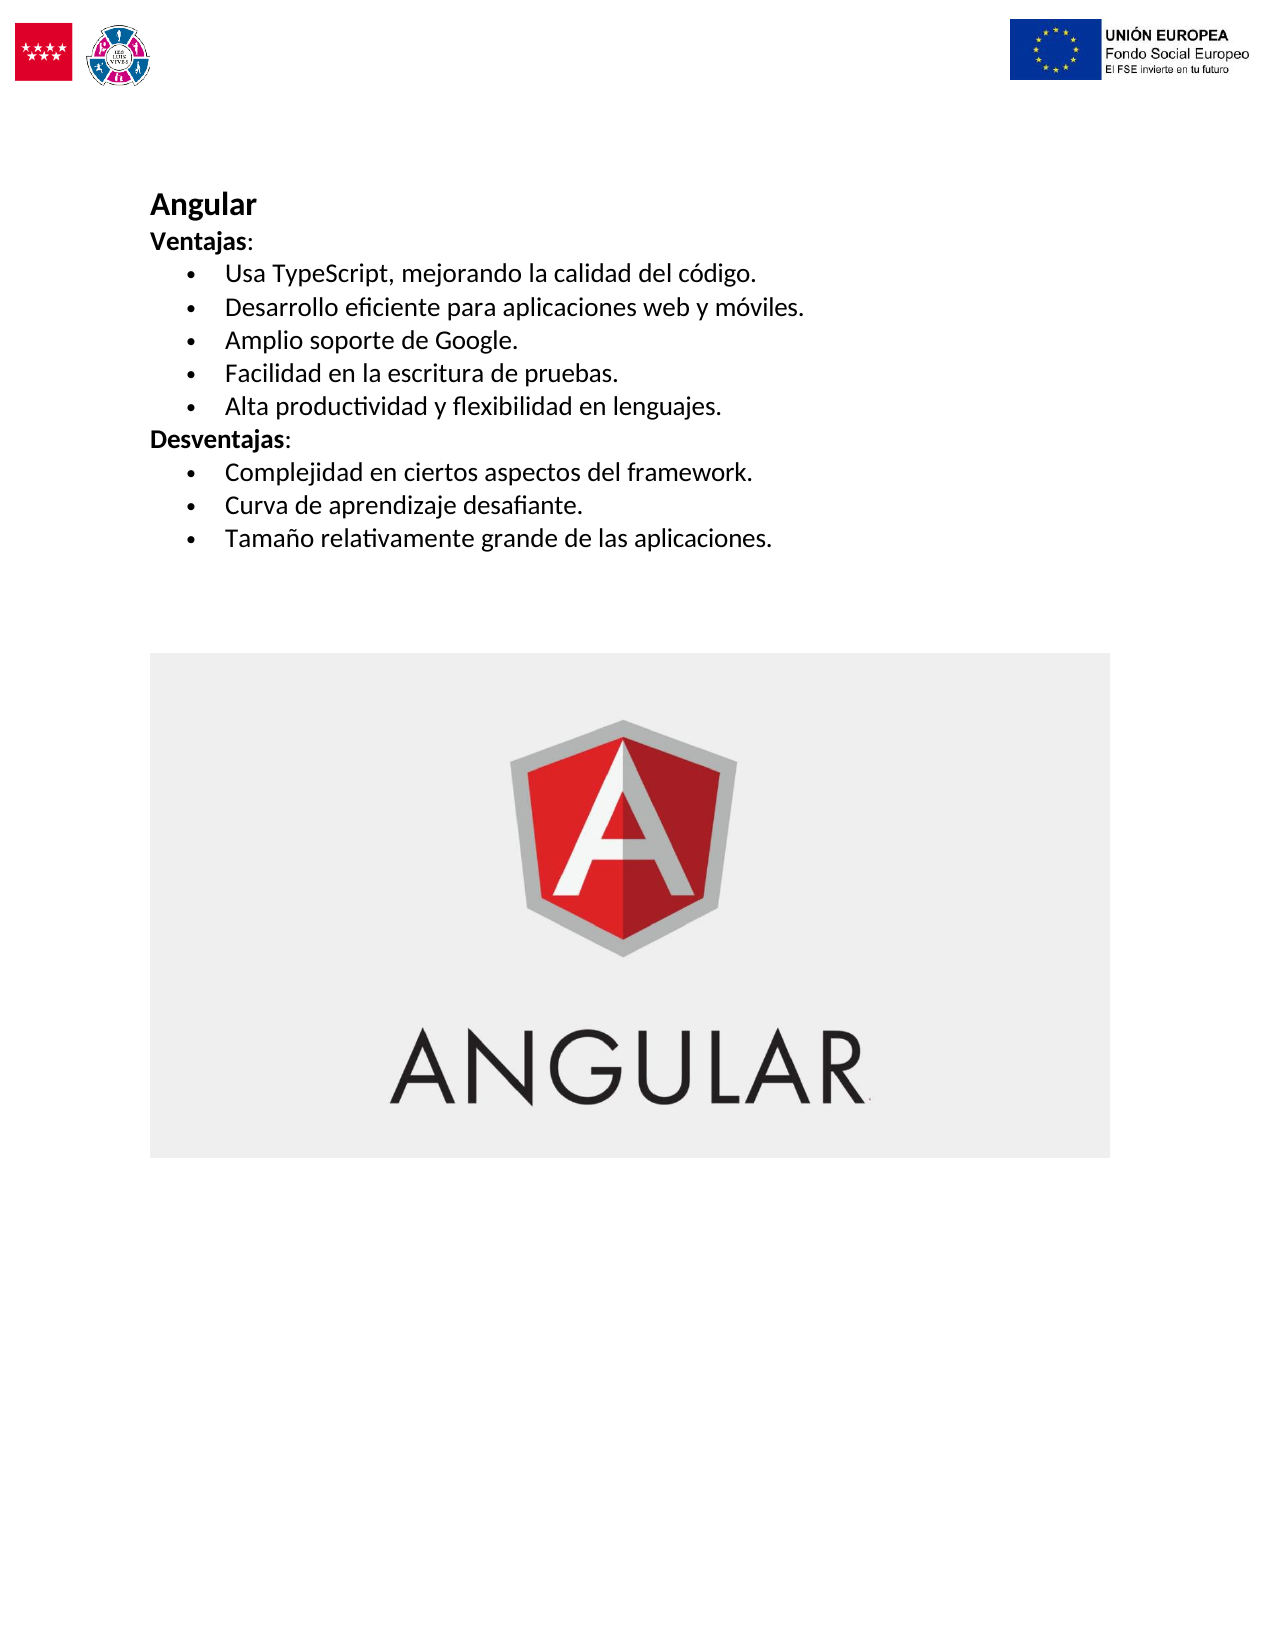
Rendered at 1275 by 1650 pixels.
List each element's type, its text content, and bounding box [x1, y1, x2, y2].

picture [86, 25, 150, 86]
list Usa TypeScript, mejorando la calidad del código. [187, 257, 1173, 289]
list Alta productividad y flexibilidad en lenguajes. [187, 389, 1173, 422]
list Desarrollo eficiente para aplicaciones web y móviles. [187, 289, 1173, 323]
list Curva de aprendizaje desafiante. [187, 488, 1173, 521]
picture [1010, 19, 1251, 80]
list Complejidad en ciertos aspectos del framework. [187, 455, 1173, 488]
picture [150, 653, 1111, 1158]
picture [14, 22, 73, 81]
subtitle Angular [150, 183, 1173, 223]
subtitle Ventajas: [150, 223, 1173, 257]
list Facilidad en la escritura de pruebas. [187, 356, 1173, 389]
subtitle Desventajas: [150, 422, 1173, 455]
list Amplio soporte de Google. [187, 323, 1173, 356]
list Tamaño relativamente grande de las aplicaciones. [187, 521, 1173, 554]
